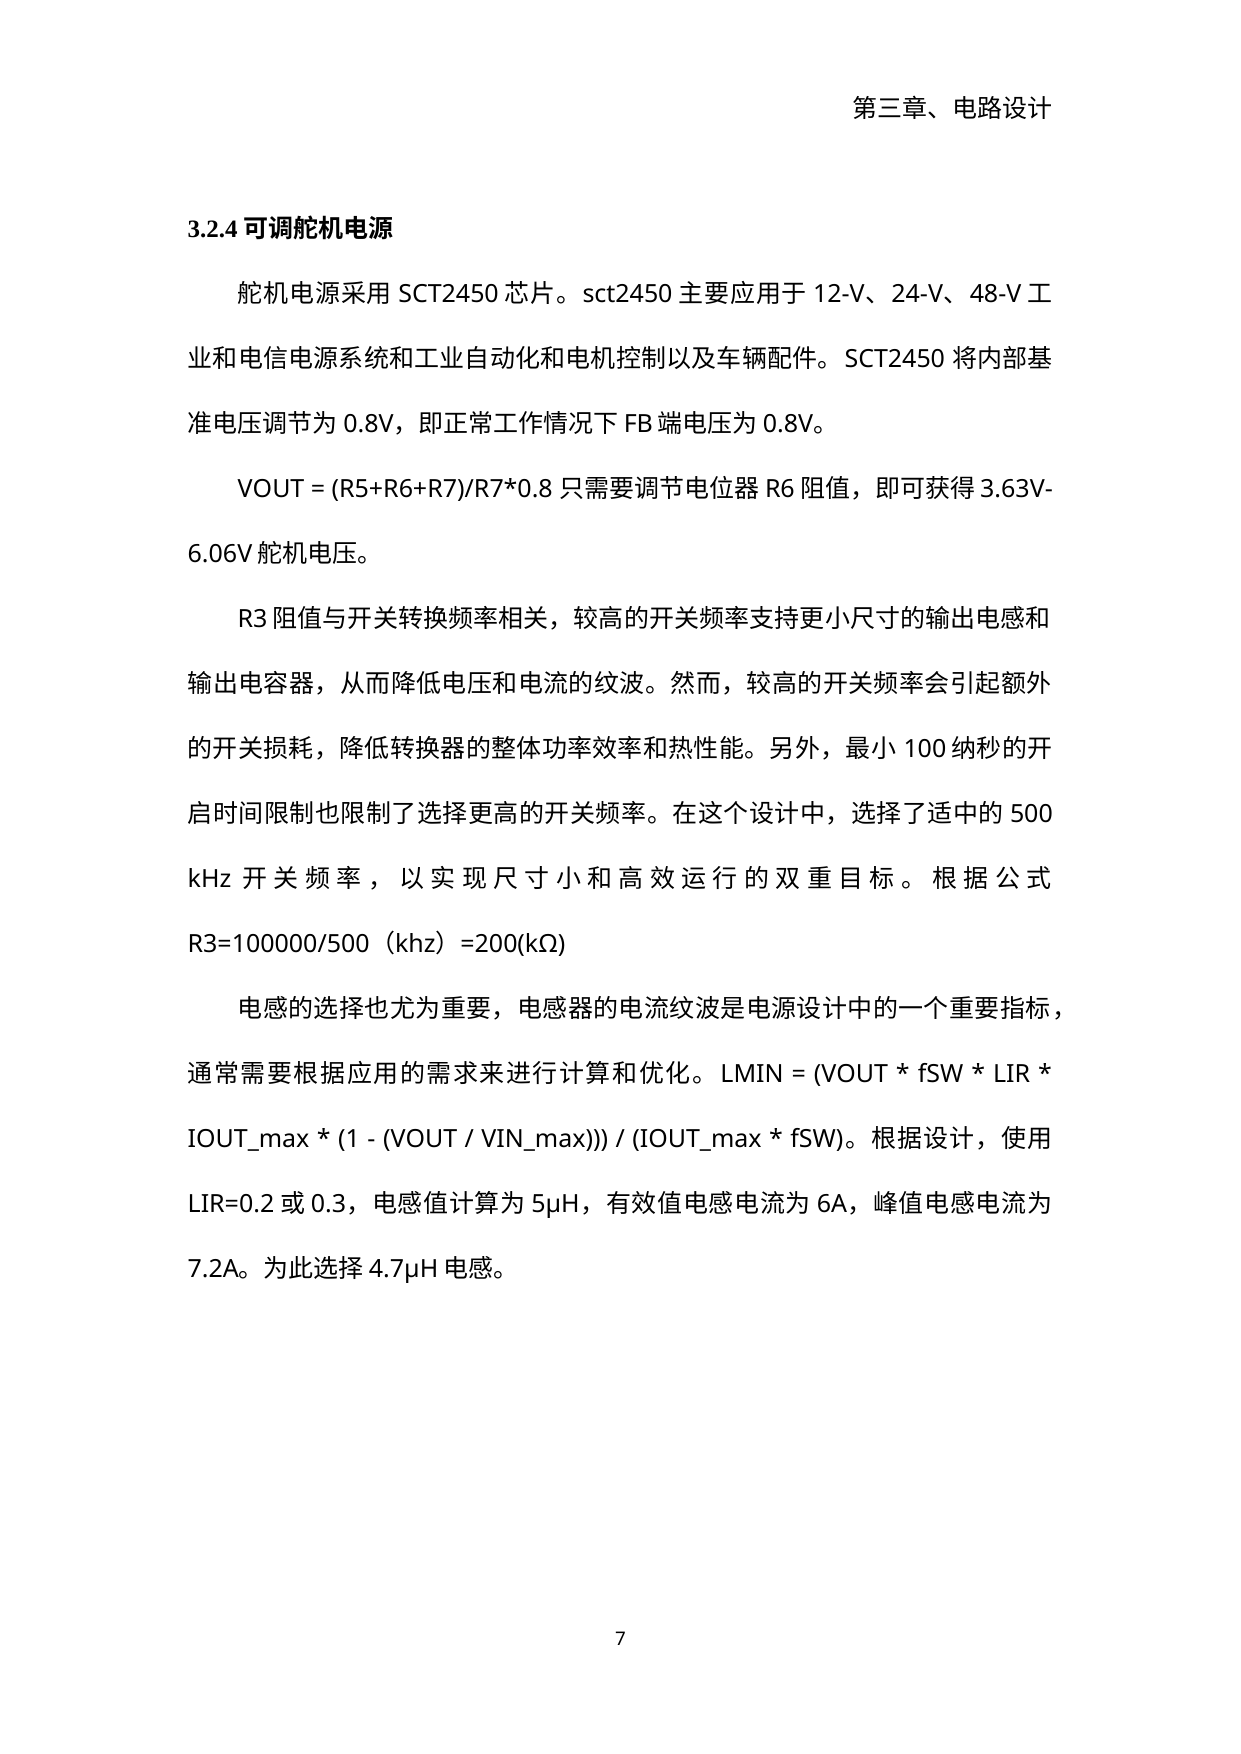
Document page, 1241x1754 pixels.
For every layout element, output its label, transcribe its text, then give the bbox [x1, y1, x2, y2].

list 电感的选择也尤为重要，电感器的电流纹波是电源设计中的一个重要指标，通常需要根据应用的需求来进行计算和优化。LMIN = (VOUT * fSW * LIR * IOUT_max * (1 - (VOUT / VIN_max))) / (IOUT_max * fSW)。根据设计，使用LIR=0.2或0.3，电感值计算为5μH，有效值电感电流为6A，峰值电感电流为7.2A。为此选择4.7μH电感。 [187, 974, 1053, 1299]
text 3.2.4 可调舵机电源 [187, 194, 1053, 259]
list 舵机电源采用SCT2450芯片。sct2450主要应用于12-V、24-V、48-V工业和电信电源系统和工业自动化和电机控制以及车辆配件。SCT2450 将内部基准电压调节为 0.8V，即正常工作情况下FB端电压为0.8V。 [187, 259, 1053, 454]
list R3阻值与开关转换频率相关，较高的开关频率支持更小尺寸的输出电感和输出电容器，从而降低电压和电流的纹波。然而，较高的开关频率会引起额外的开关损耗，降低转换器的整体功率效率和热性能。另外，最小100纳秒的开启时间限制也限制了选择更高的开关频率。在这个设计中，选择了适中的500 kHz开关频率，以实现尺寸小和高效运行的双重目标。根据公式R3=100000/500（khz）=200(kΩ) [187, 584, 1053, 974]
list VOUT = (R5+R6+R7)/R7*0.8 只需要调节电位器R6阻值，即可获得3.63V-6.06V舵机电压。 [187, 454, 1053, 584]
